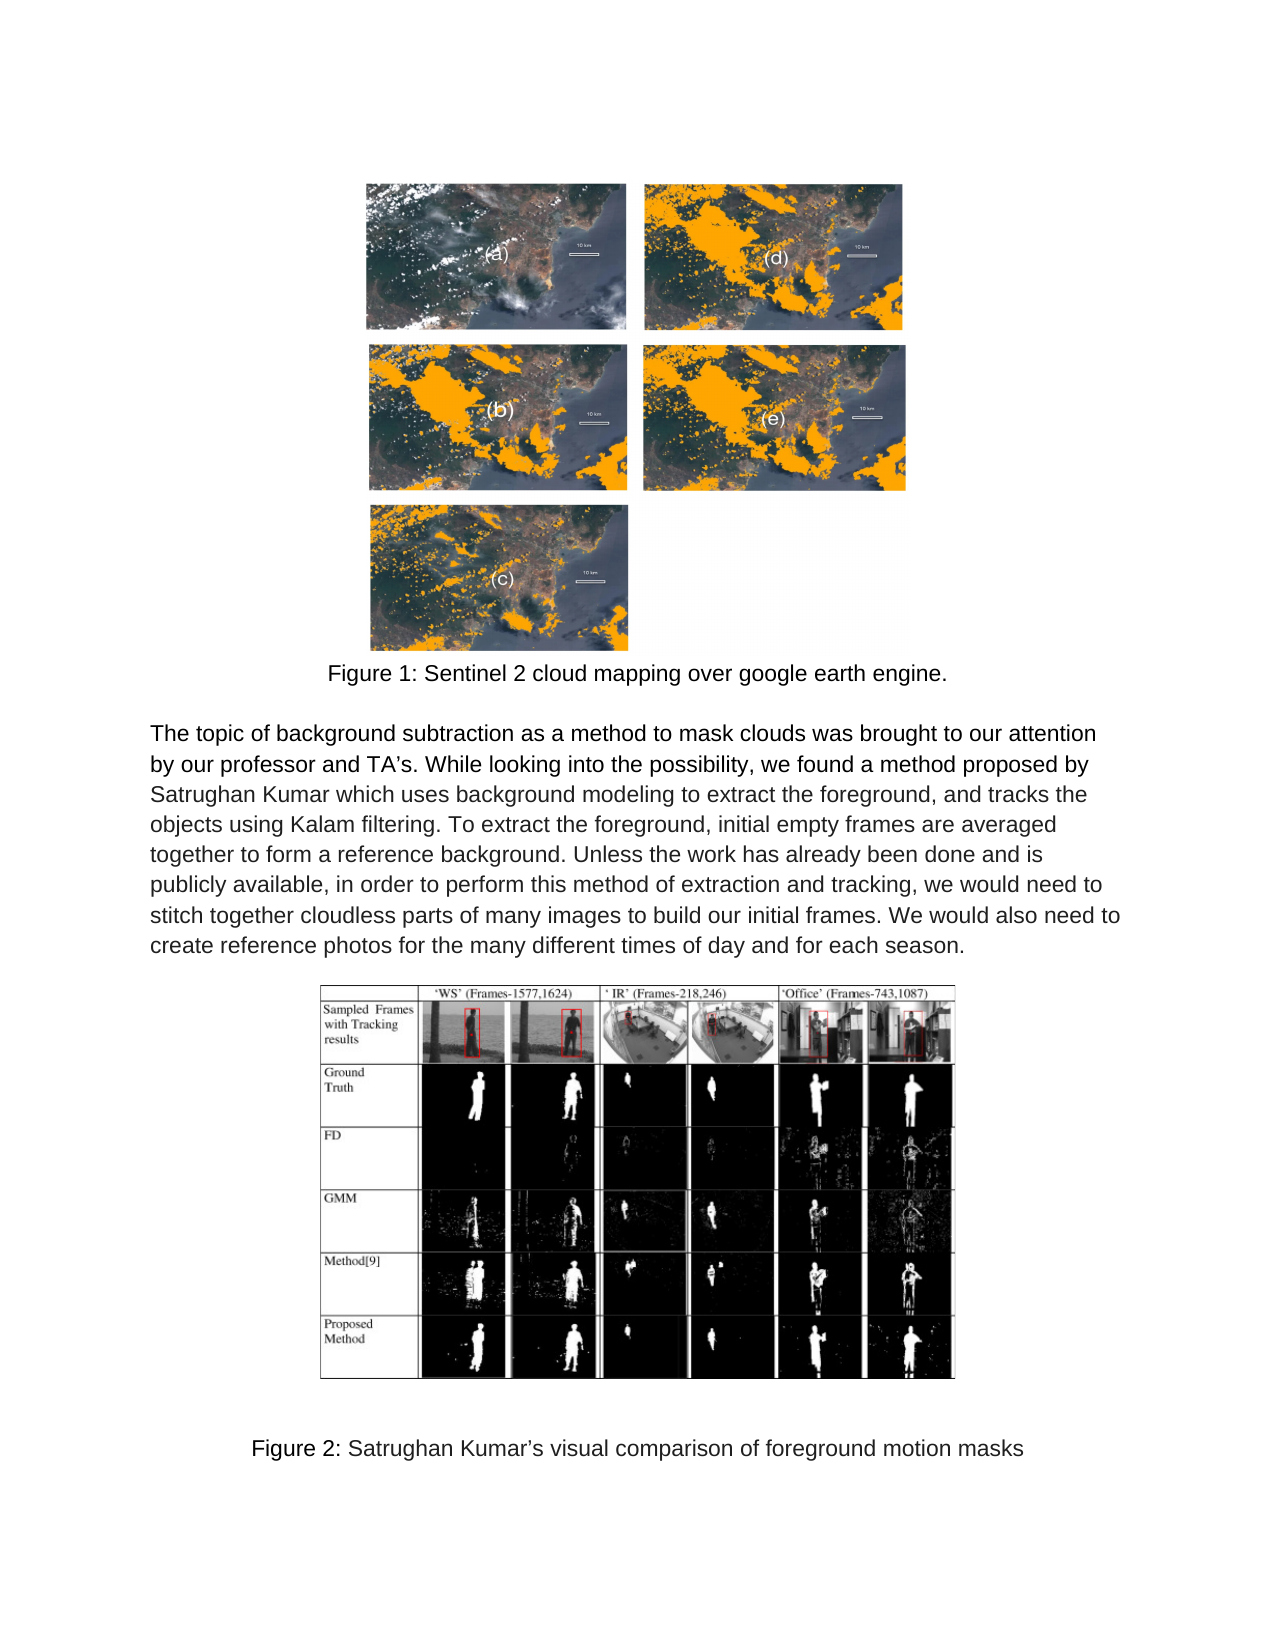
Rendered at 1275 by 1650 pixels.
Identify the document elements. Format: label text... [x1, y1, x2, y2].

text Figure 1: Sentinel 2 cloud mapping over google earth engine. [150, 660, 1125, 686]
text The topic of background subtraction as a method to mask clouds was brought to our attention by our professor and TA’s. While looking into the possibility, we found a method proposed by Satrughan Kumar which uses background modeling to extract the foreground, and tracks the objects using Kalam filtering. To extract the foreground, initial empty frames are averaged together to form a reference background. Unless the work has already been done and is publicly available, in order to perform this method of extraction and tracking, we would need to stitch together cloudless parts of many images to build our initial frames. We would also need to create reference photos for the many different times of day and for each season. [150, 720, 1125, 958]
picture [364, 180, 911, 656]
text Figure 2: Satrughan Kumar’s visual comparison of foreground motion masks [150, 1435, 1125, 1462]
picture [320, 985, 956, 1379]
